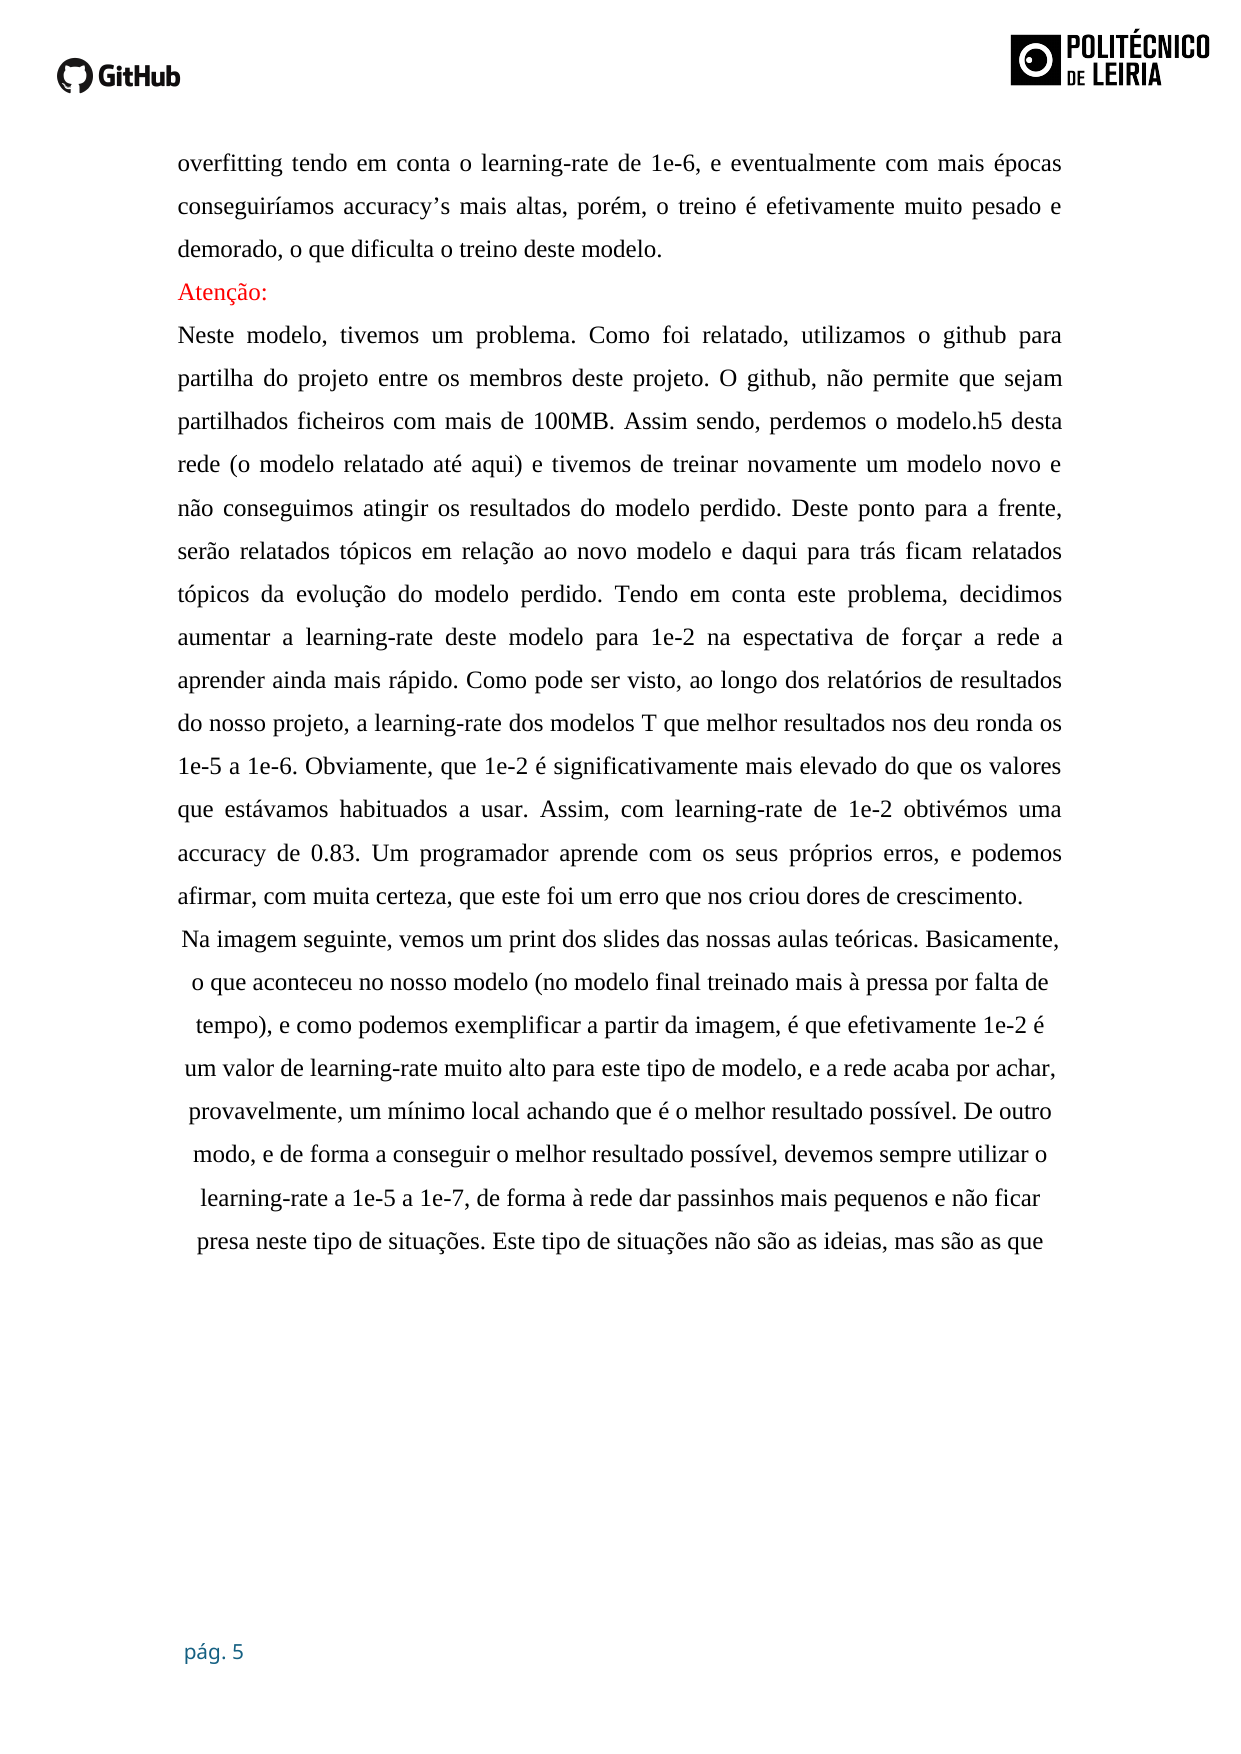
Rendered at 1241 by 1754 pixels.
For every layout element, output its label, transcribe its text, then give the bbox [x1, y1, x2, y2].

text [177, 924, 1063, 1254]
picture [987, 8, 1233, 106]
text Neste modelo, tivemos um problema. Como foi relatado, utilizamos o github para partilha do projeto entre os membros deste projeto. O github, não permite que sejam partilhados ficheiros com mais de 100MB. Assim sendo, perdemos o modelo.h5 desta rede (o modelo relatado até aqui) e tivemos de treinar novamente um modelo novo e não conseguimos atingir os resultados do modelo perdido. Deste ponto para a frente, serão relatados tópicos em relação ao novo modelo e daqui para trás ficam relatados tópicos da evolução do modelo perdido. Tendo em conta este problema, decidimos aumentar a learning-rate deste modelo para 1e-2 na espectativa de forçar a rede a aprender ainda mais rápido. Como pode ser visto, ao longo dos relatórios de resultados do nosso projeto, a learning-rate dos modelos T que melhor resultados nos deu ronda os 1e-5 a 1e-6. Obviamente, que 1e-2 é significativamente mais elevado do que os valores que estávamos habituados a usar. Assim, com learning-rate de 1e-2 obtivémos uma accuracy de 0.83. Um programador aprende com os seus próprios erros, e podemos afirmar, com muita certeza, que este foi um erro que nos criou dores de crescimento. [177, 320, 1063, 909]
text Atenção: [177, 277, 1063, 306]
picture [37, 45, 200, 106]
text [177, 148, 1063, 263]
